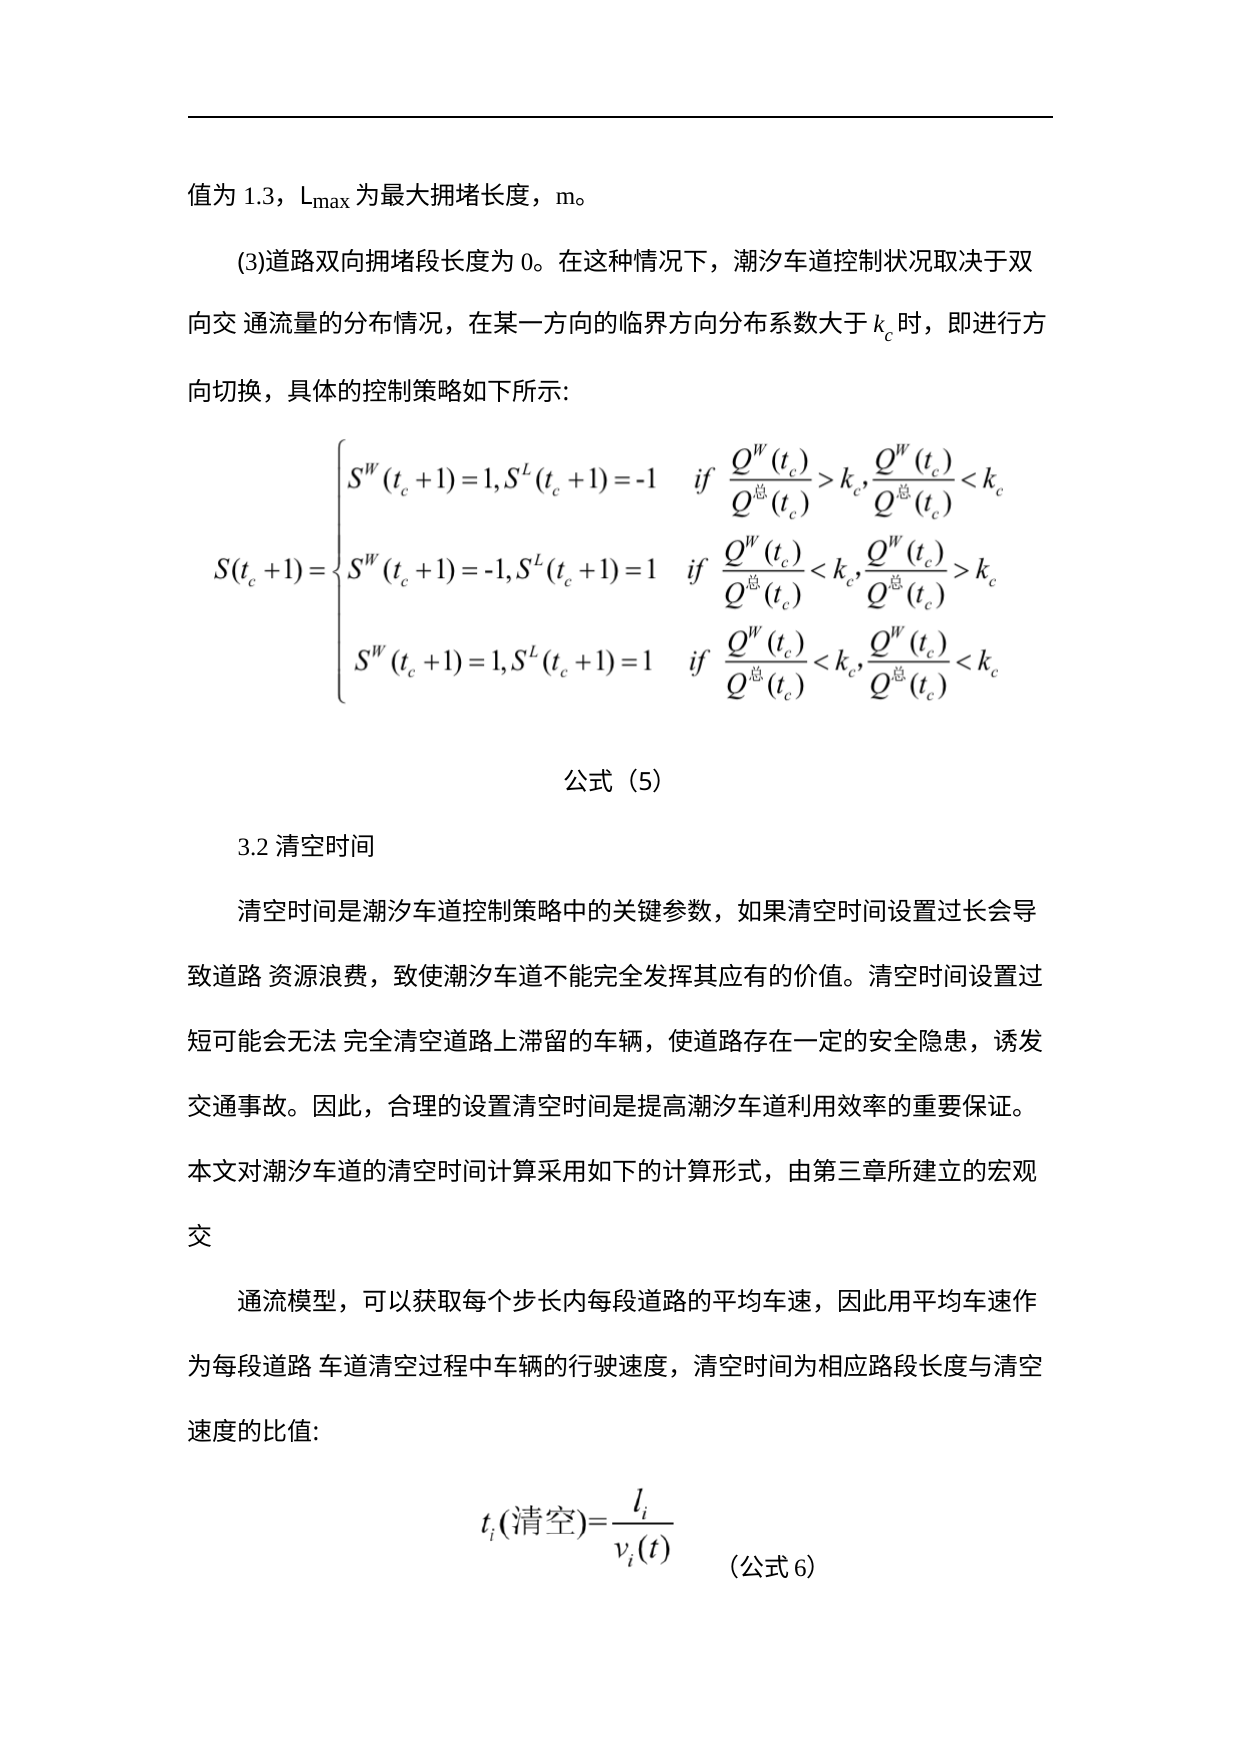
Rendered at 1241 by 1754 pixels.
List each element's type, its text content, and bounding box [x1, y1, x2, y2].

picture [187, 422, 1053, 721]
text 公式（5） [187, 747, 1053, 812]
text 3.2 清空时间 [187, 812, 1053, 877]
text 清空时间是潮汐车道控制策略中的关键参数，如果清空时间设置过长会导致道路 资源浪费，致使潮汐车道不能完全发挥其应有的价值。清空时间设置过短可能会无法 完全清空道路上滞留的车辆，使道路存在一定的安全隐患，诱发交通事故。因此，合理的设置清空时间是提高潮汐车道利用效率的重要保证。 本文对潮汐车道的清空时间计算采用如下的计算形式，由第三章所建立的宏观交 [187, 877, 1053, 1267]
picture [458, 1470, 714, 1576]
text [187, 162, 1053, 227]
text （公式6） [187, 1462, 1053, 1592]
text (3)道路双向拥堵段长度为 0。在这种情况下，潮汐车道控制状况取决于双向交 通流量的分布情况，在某一方向的临界方向分布系数大于kc 时，即进行方向切换，具体的控制策略如下所示: [187, 227, 1053, 422]
text 通流模型，可以获取每个步长内每段道路的平均车速，因此用平均车速作为每段道路 车道清空过程中车辆的行驶速度，清空时间为相应路段长度与清空速度的比值: [187, 1267, 1053, 1462]
